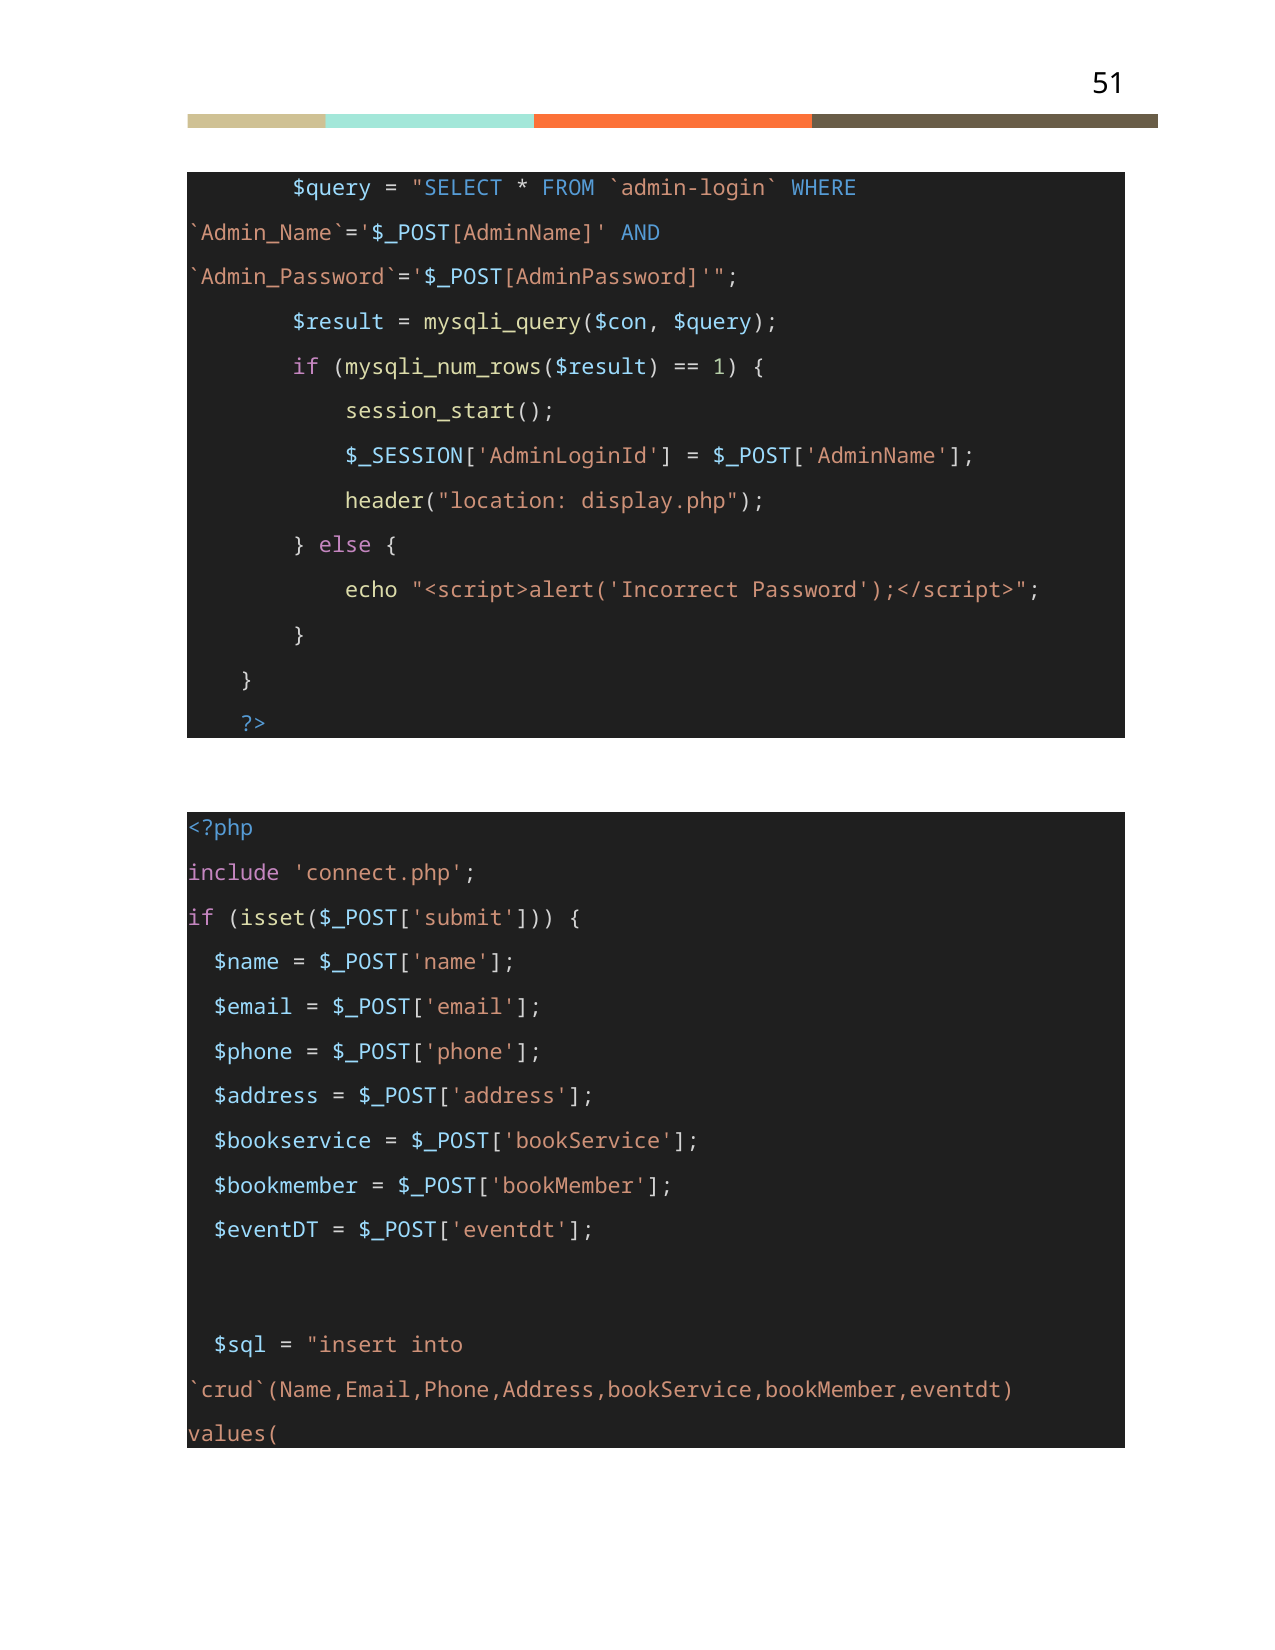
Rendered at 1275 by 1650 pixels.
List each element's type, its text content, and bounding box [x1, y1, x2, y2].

text $phone = $_POST['phone']; [187, 1036, 1125, 1066]
text $bookmember = $_POST['bookMember']; [187, 1170, 1125, 1199]
text } [187, 619, 1125, 649]
picture [187, 114, 1158, 128]
text $name = $_POST['name']; [187, 946, 1125, 976]
text $_SESSION['AdminLoginId'] = $_POST['AdminName']; [187, 440, 1125, 470]
text $eventDT = $_POST['eventdt']; [187, 1214, 1125, 1244]
text if (mysqli_num_rows($result) == 1) { [187, 351, 1125, 381]
text $result = mysqli_query($con, $query); [187, 306, 1125, 336]
text include 'connect.php'; [187, 857, 1125, 887]
text $address = $_POST['address']; [187, 1080, 1125, 1110]
text echo "<script>alert('Incorrect Password');</script>"; [187, 574, 1125, 604]
text ?> [187, 708, 1125, 738]
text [187, 1329, 1125, 1448]
text $email = $_POST['email']; [187, 991, 1125, 1021]
text } else { [187, 529, 1125, 559]
text if (isset($_POST['submit'])) { [187, 902, 1125, 931]
text header("location: display.php"); [187, 485, 1125, 514]
text <?php [187, 812, 1125, 842]
text $query = "SELECT * FROM `admin-login` WHERE `Admin_Name`='$_POST[AdminName]' AND `Admin_Password`='$_POST[AdminPassword]'"; [187, 172, 1125, 291]
text } [187, 663, 1125, 693]
text session_start(); [187, 395, 1125, 425]
text $bookservice = $_POST['bookService']; [187, 1125, 1125, 1155]
